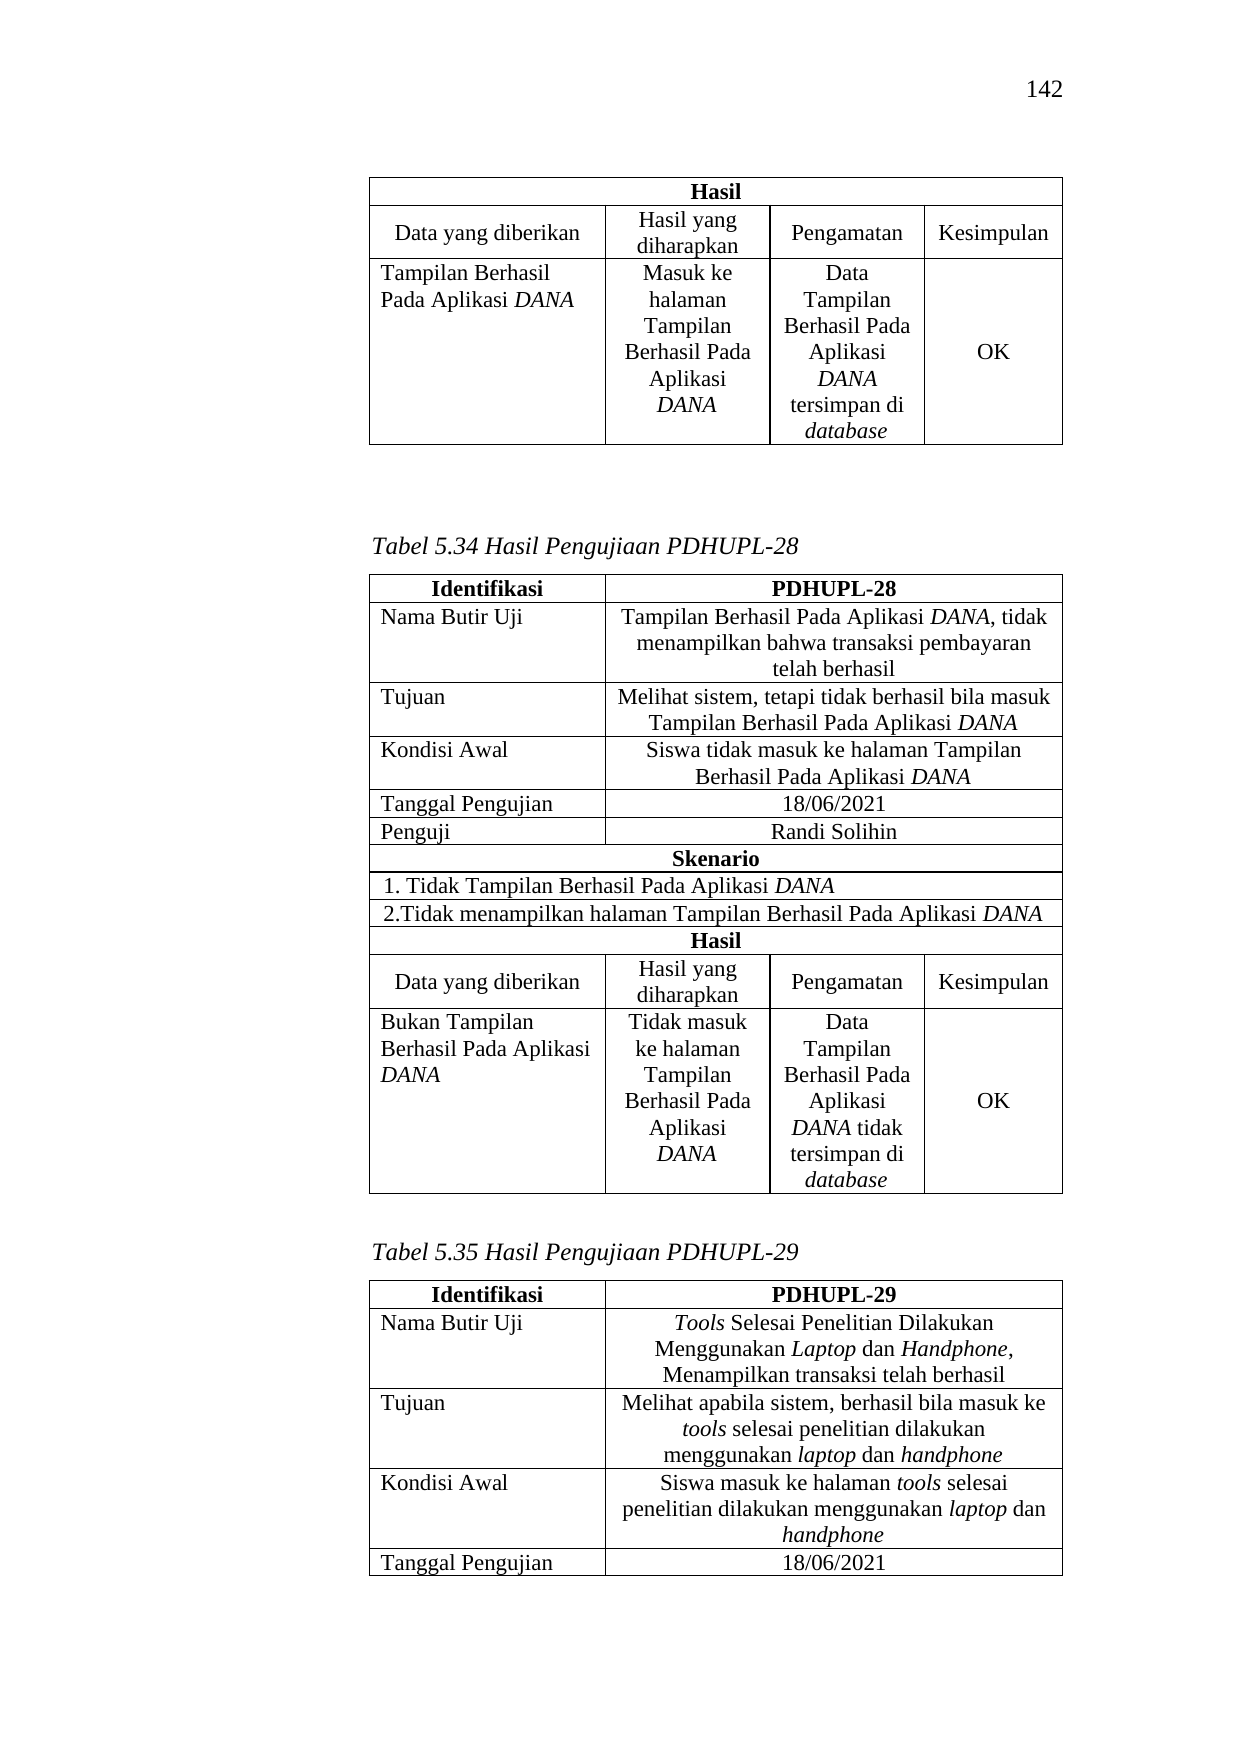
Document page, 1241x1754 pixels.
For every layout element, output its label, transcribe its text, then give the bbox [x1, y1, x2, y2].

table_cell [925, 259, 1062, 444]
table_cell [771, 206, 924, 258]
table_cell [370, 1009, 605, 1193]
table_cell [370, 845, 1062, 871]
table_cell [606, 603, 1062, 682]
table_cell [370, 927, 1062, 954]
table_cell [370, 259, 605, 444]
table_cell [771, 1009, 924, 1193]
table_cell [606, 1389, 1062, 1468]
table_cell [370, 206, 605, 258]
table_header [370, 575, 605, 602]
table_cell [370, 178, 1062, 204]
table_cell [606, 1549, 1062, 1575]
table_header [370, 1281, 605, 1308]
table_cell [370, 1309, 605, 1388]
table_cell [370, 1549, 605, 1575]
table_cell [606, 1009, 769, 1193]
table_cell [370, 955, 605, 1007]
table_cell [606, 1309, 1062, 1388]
list Tabel 5.35 Hasil Pengujiaan PDHUPL-29 [354, 1237, 1063, 1266]
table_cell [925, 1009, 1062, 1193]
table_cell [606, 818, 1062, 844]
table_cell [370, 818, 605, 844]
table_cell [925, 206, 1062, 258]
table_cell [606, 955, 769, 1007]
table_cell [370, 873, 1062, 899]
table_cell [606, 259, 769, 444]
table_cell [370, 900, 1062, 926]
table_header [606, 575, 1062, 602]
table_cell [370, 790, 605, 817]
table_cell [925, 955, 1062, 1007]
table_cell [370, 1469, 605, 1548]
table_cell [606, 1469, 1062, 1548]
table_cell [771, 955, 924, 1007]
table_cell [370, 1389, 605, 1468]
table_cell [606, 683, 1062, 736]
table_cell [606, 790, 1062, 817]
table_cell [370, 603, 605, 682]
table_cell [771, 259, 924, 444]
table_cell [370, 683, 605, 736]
list Tabel 5.34 Hasil Pengujiaan PDHUPL-28 [354, 531, 1063, 560]
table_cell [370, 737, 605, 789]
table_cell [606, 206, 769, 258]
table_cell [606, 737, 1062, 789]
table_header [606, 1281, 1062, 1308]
